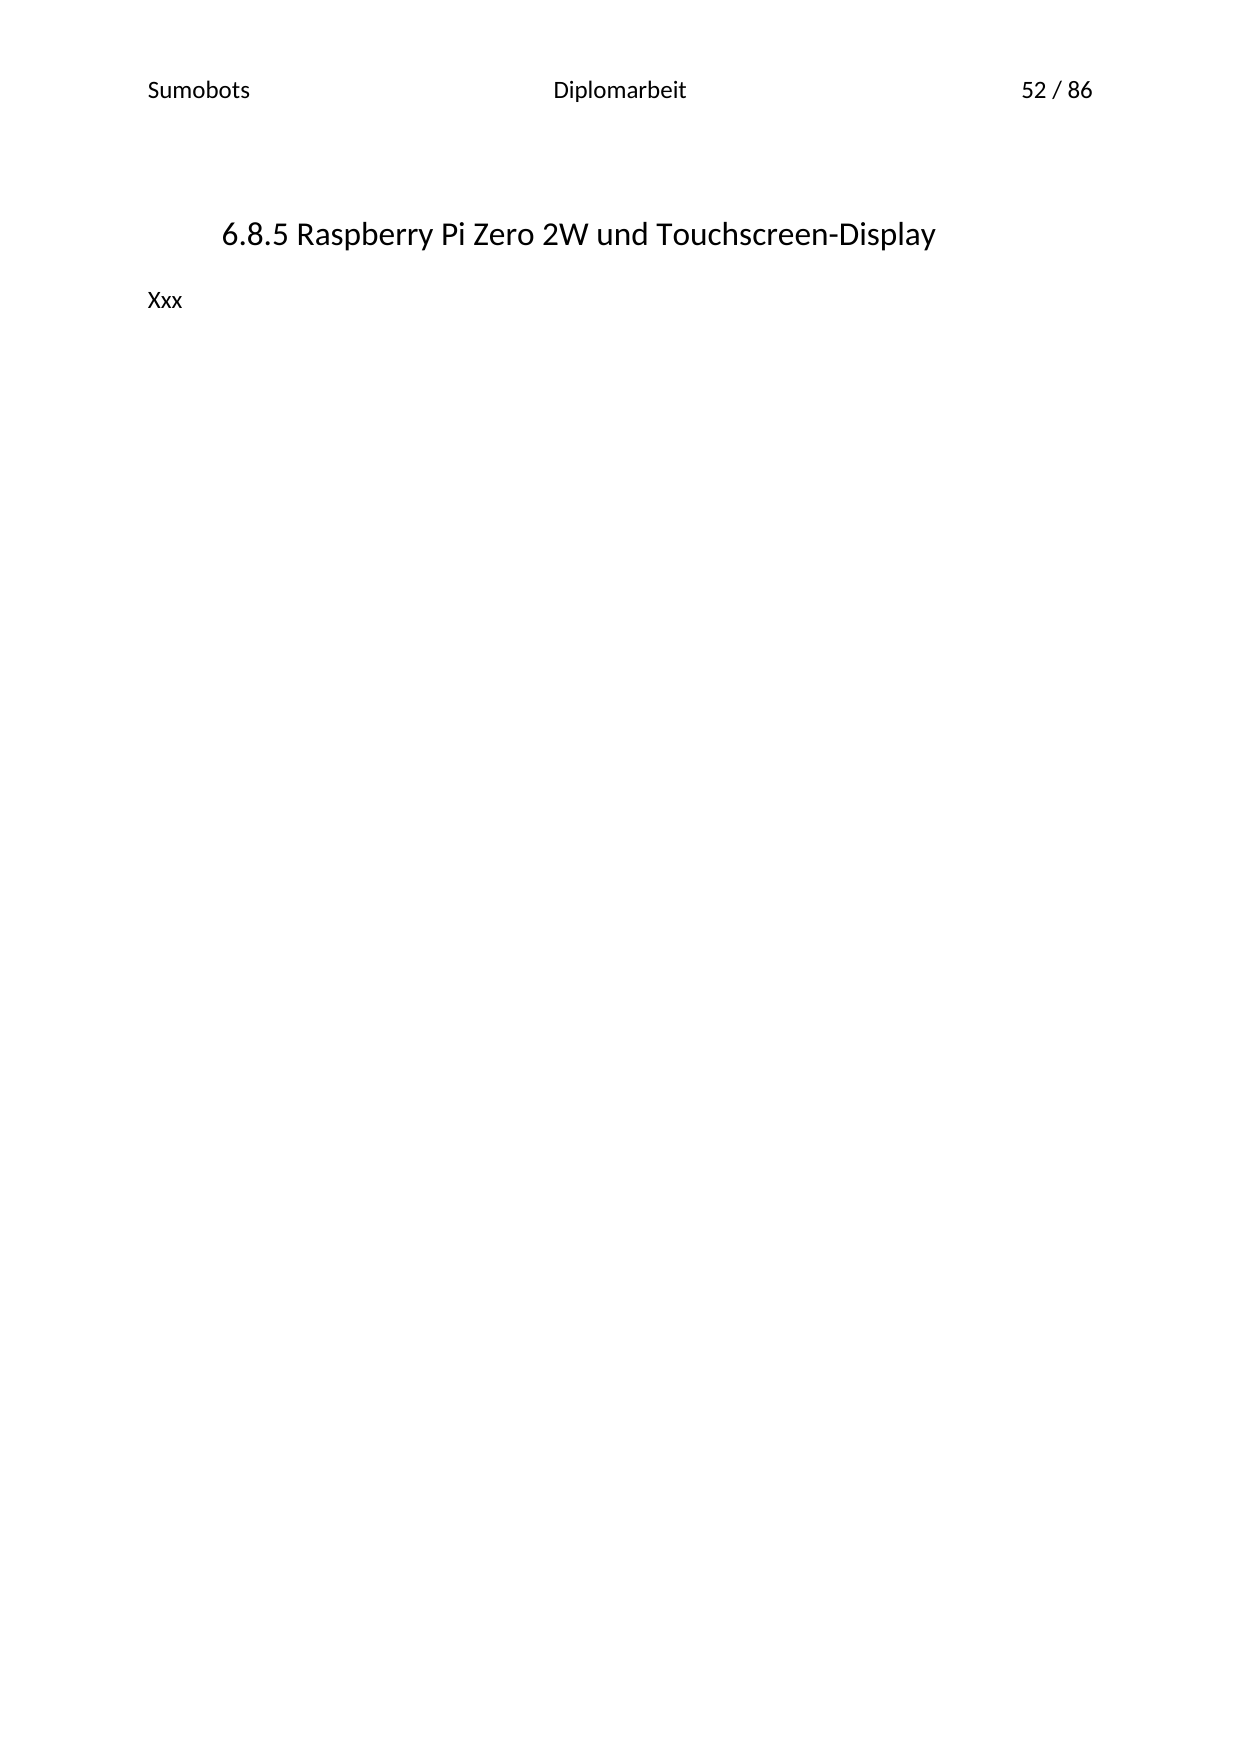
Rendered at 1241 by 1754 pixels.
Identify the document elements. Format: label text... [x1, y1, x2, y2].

text Xxx [148, 284, 1093, 314]
subtitle Raspberry Pi Zero 2W und Touchscreen-Display [221, 213, 1093, 253]
